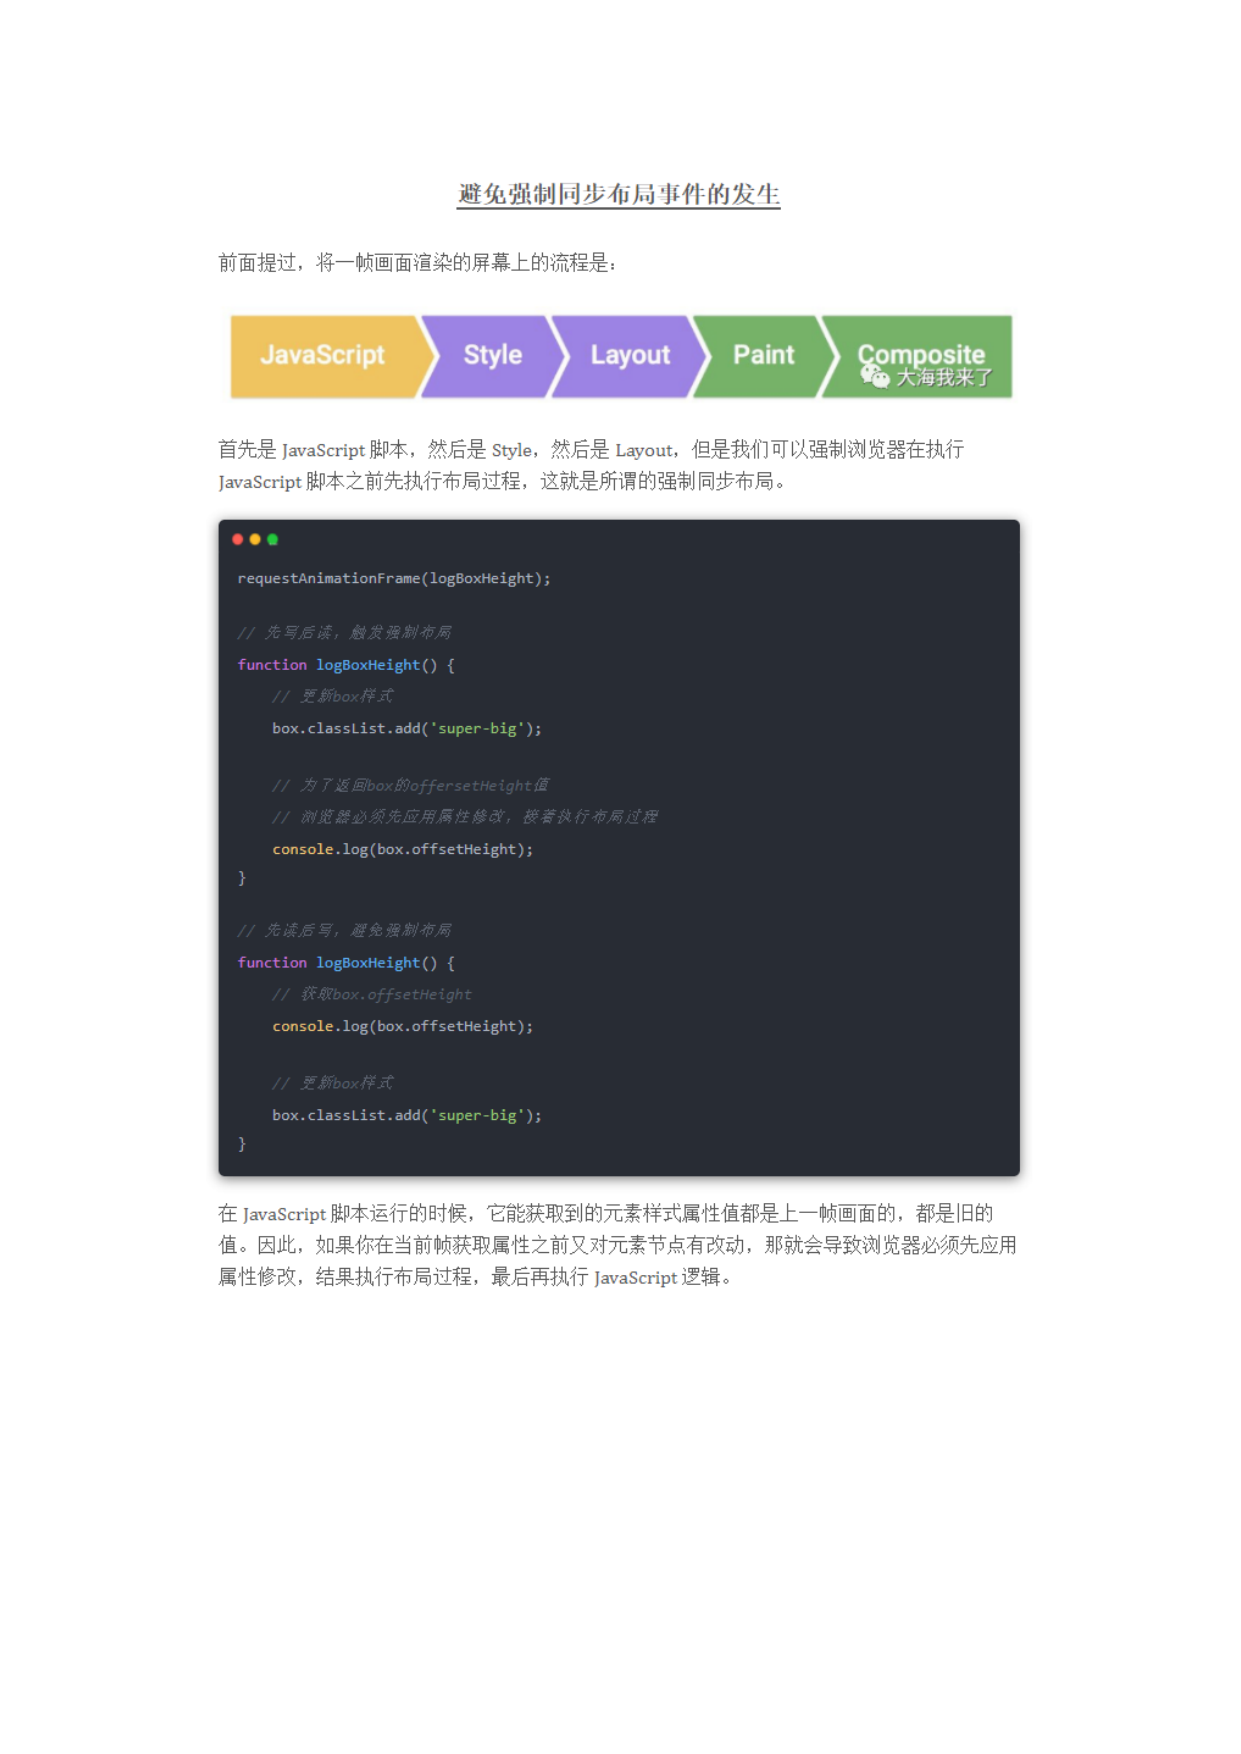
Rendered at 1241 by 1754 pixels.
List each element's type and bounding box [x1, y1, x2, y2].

picture [187, 162, 1053, 1313]
